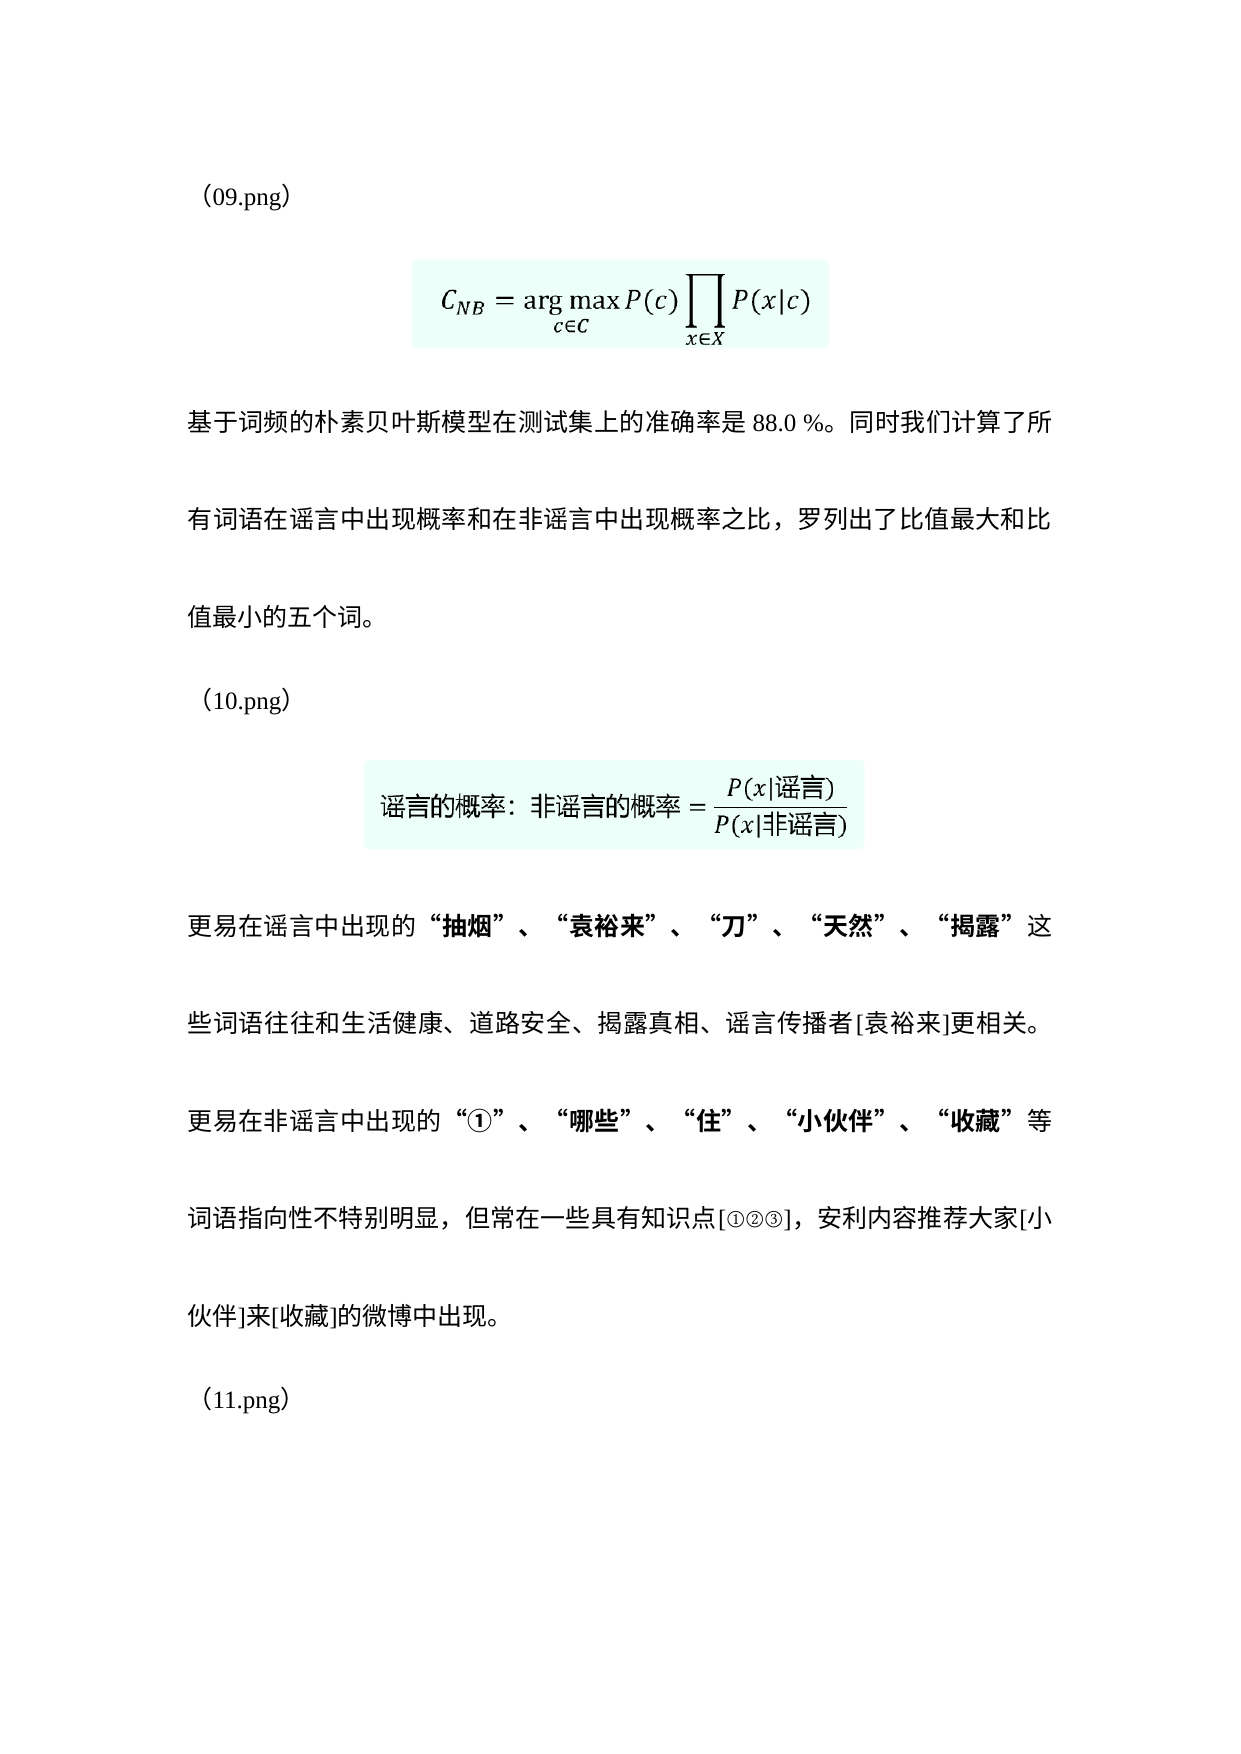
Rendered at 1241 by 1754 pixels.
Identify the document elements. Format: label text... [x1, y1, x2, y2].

text （11.png） [187, 1365, 1053, 1430]
text （09.png） [187, 162, 1053, 227]
picture [187, 245, 1037, 359]
picture [187, 748, 1037, 859]
text 更易在谣言中出现的“抽烟”、“袁裕来”、“刀”、“天然”、“揭露”这些词语往往和生活健康、道路安全、揭露真相、谣言传播者[袁裕来]更相关。更易在非谣言中出现的“①”、“哪些”、“住”、“小伙伴”、“收藏”等词语指向性不特别明显，但常在一些具有知识点[①②③]，安利内容推荐大家[小伙伴]来[收藏]的微博中出现。 [187, 892, 1053, 1347]
text （10.png） [187, 666, 1053, 731]
text 基于词频的朴素贝叶斯模型在测试集上的准确率是88.0 %。同时我们计算了所有词语在谣言中出现概率和在非谣言中出现概率之比，罗列出了比值最大和比值最小的五个词。 [187, 388, 1053, 648]
